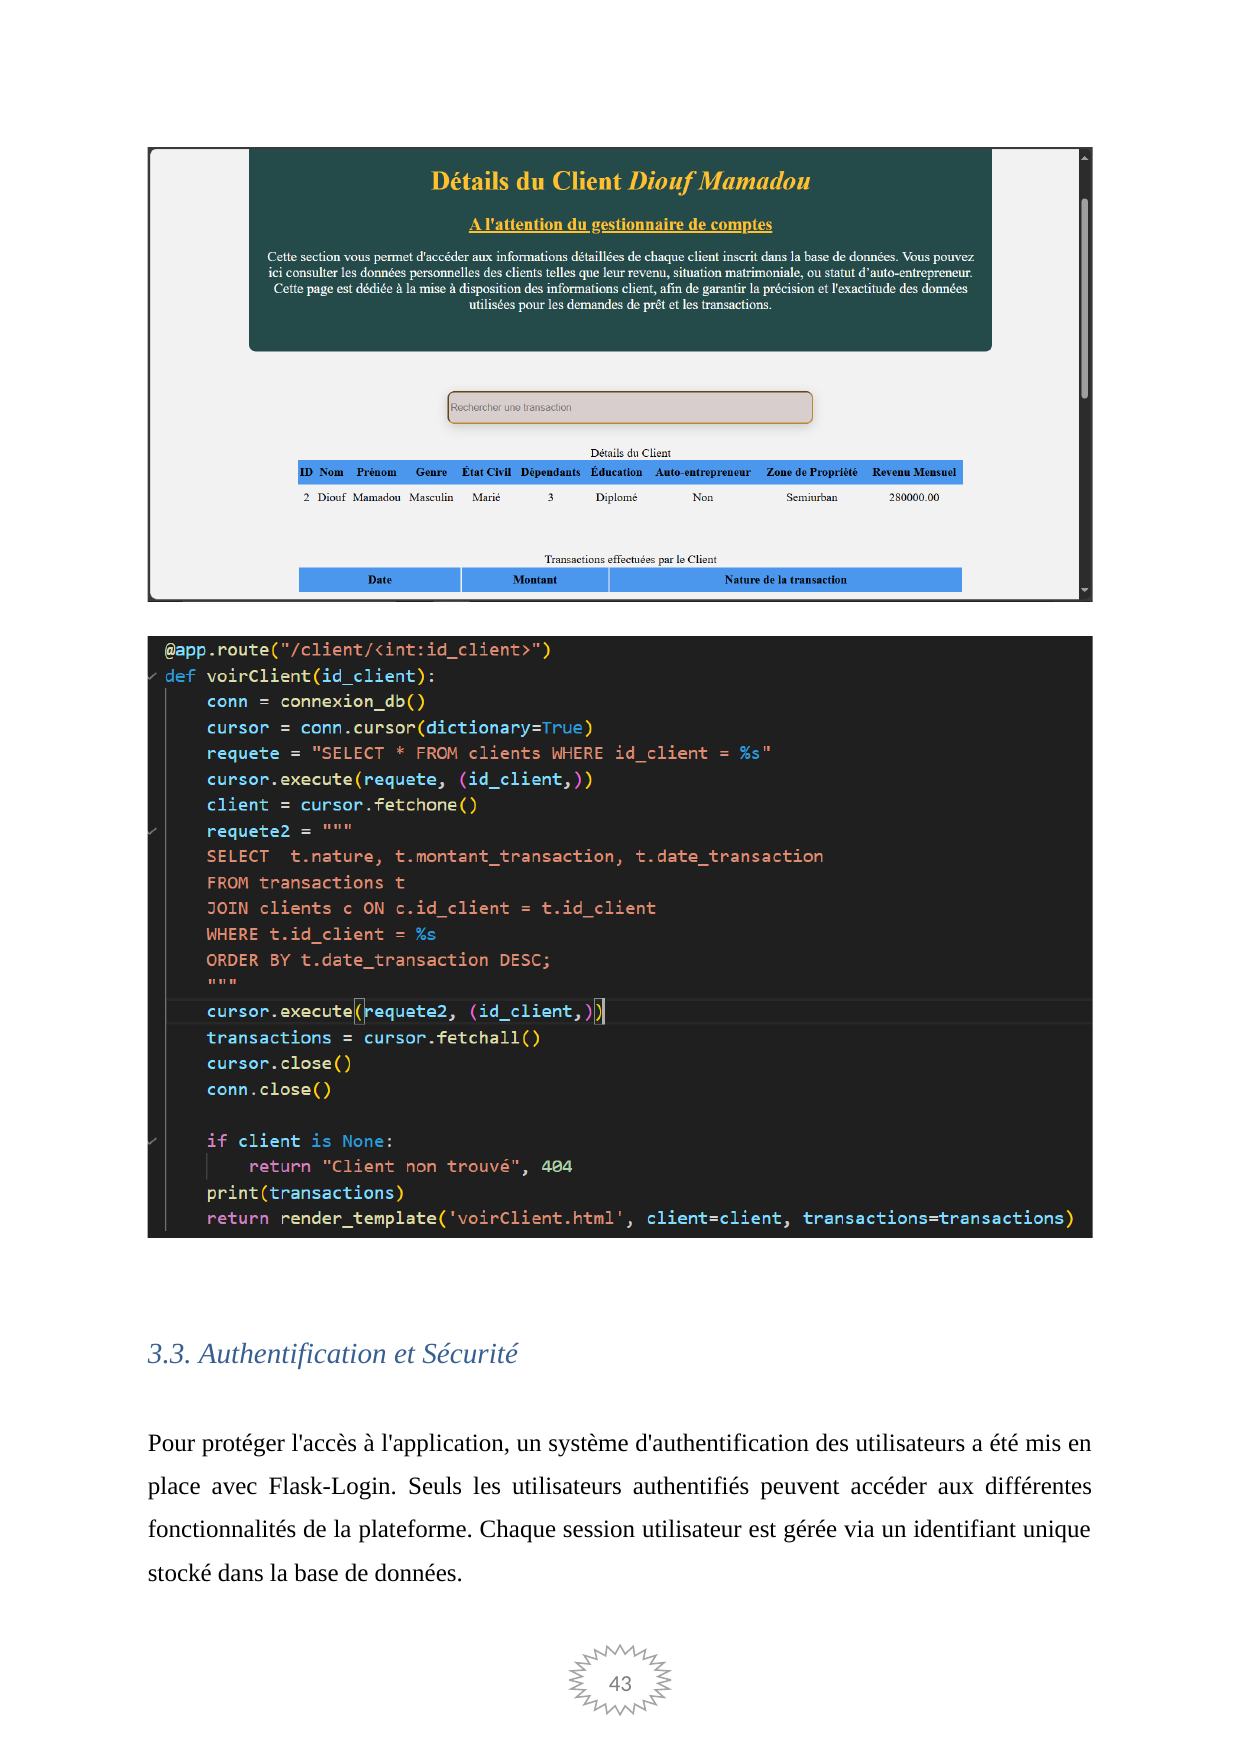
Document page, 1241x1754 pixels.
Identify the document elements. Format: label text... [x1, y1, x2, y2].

picture [147, 636, 1093, 1238]
subtitle 3.3. Authentification et Sécurité [148, 1337, 1093, 1370]
text Pour protéger l'accès à l'application, un système d'authentification des utilisateurs a été mis en place avec Flask-Login. Seuls les utilisateurs authentifiés peuvent accéder aux différentes fonctionnalités de la plateforme. Chaque session utilisateur est gérée via un identifiant unique stocké dans la base de données. [148, 1428, 1093, 1586]
picture [147, 147, 1093, 602]
